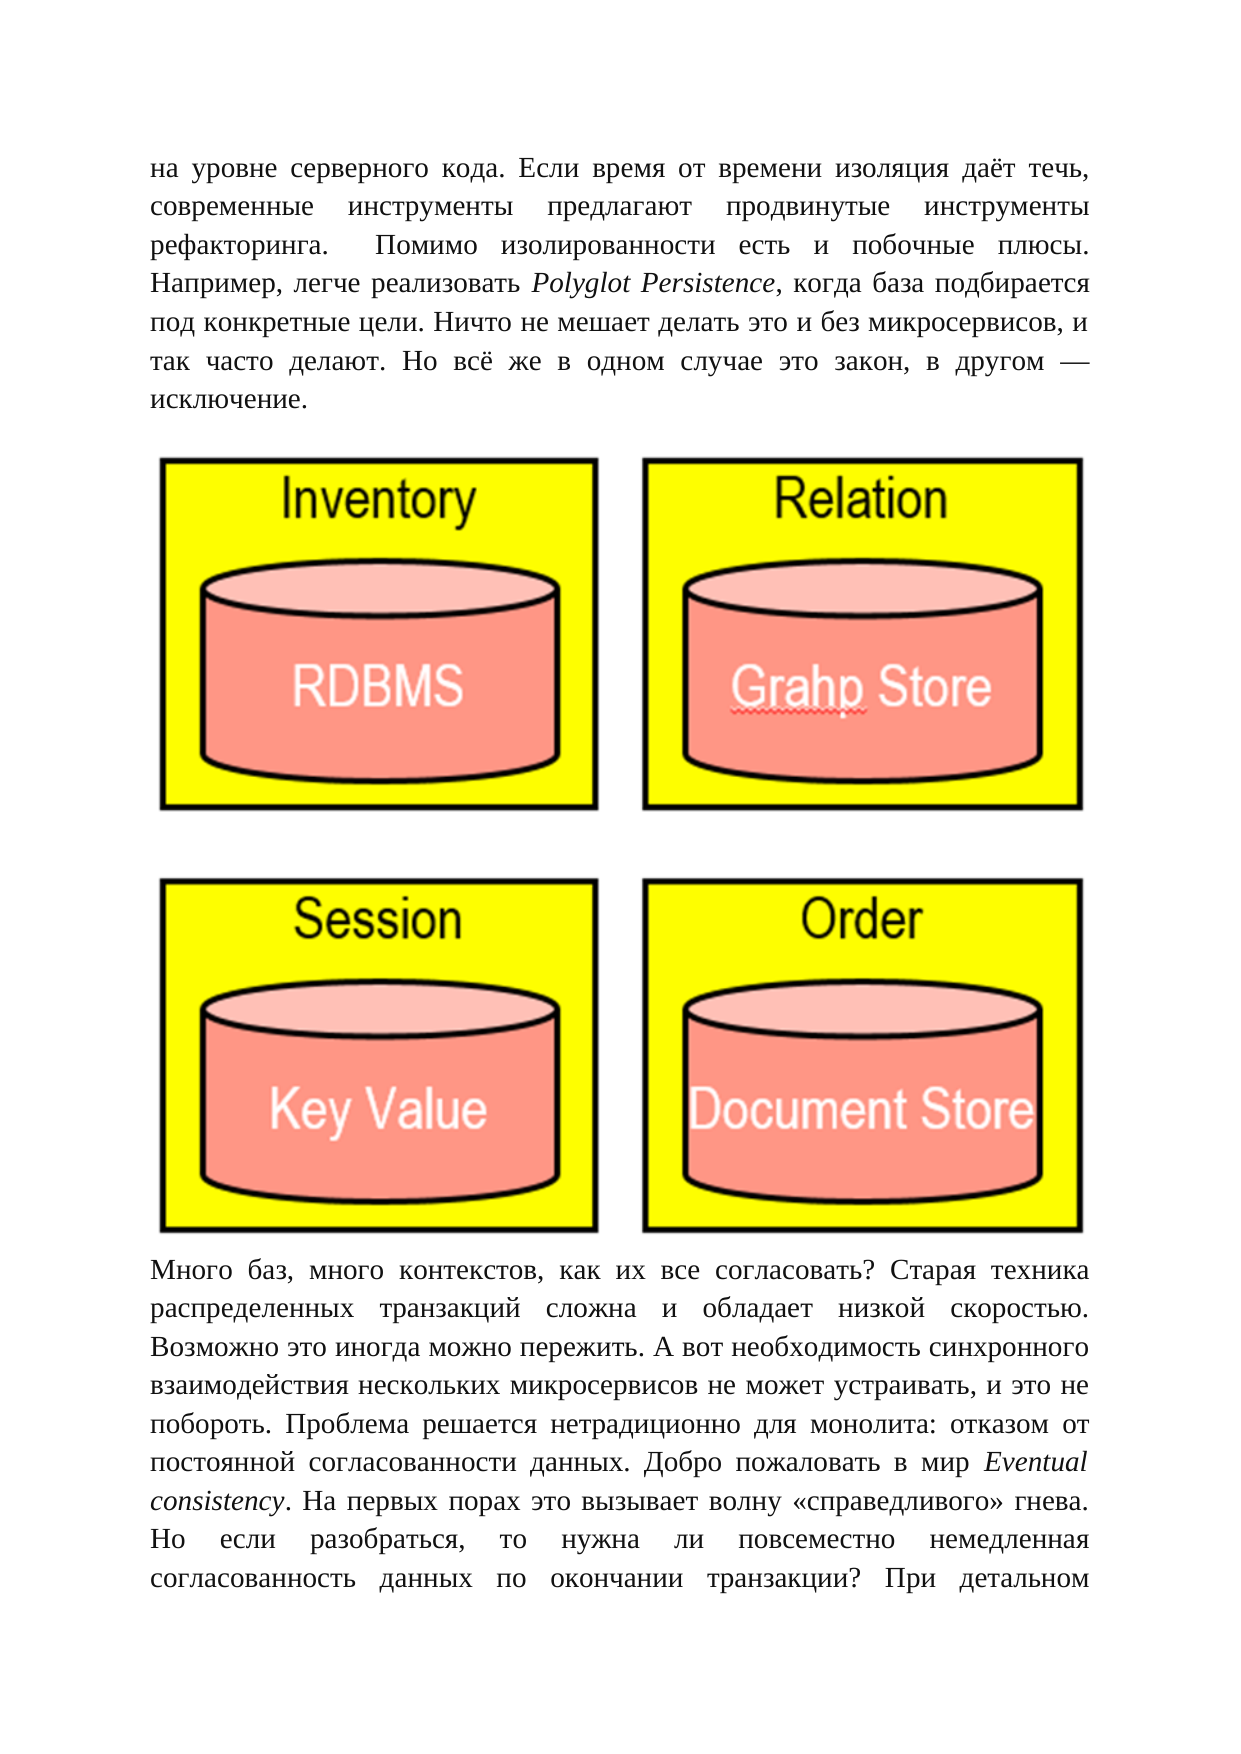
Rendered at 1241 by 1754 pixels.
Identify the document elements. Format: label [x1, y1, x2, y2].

picture [150, 444, 1091, 1247]
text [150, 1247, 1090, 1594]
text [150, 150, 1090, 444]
